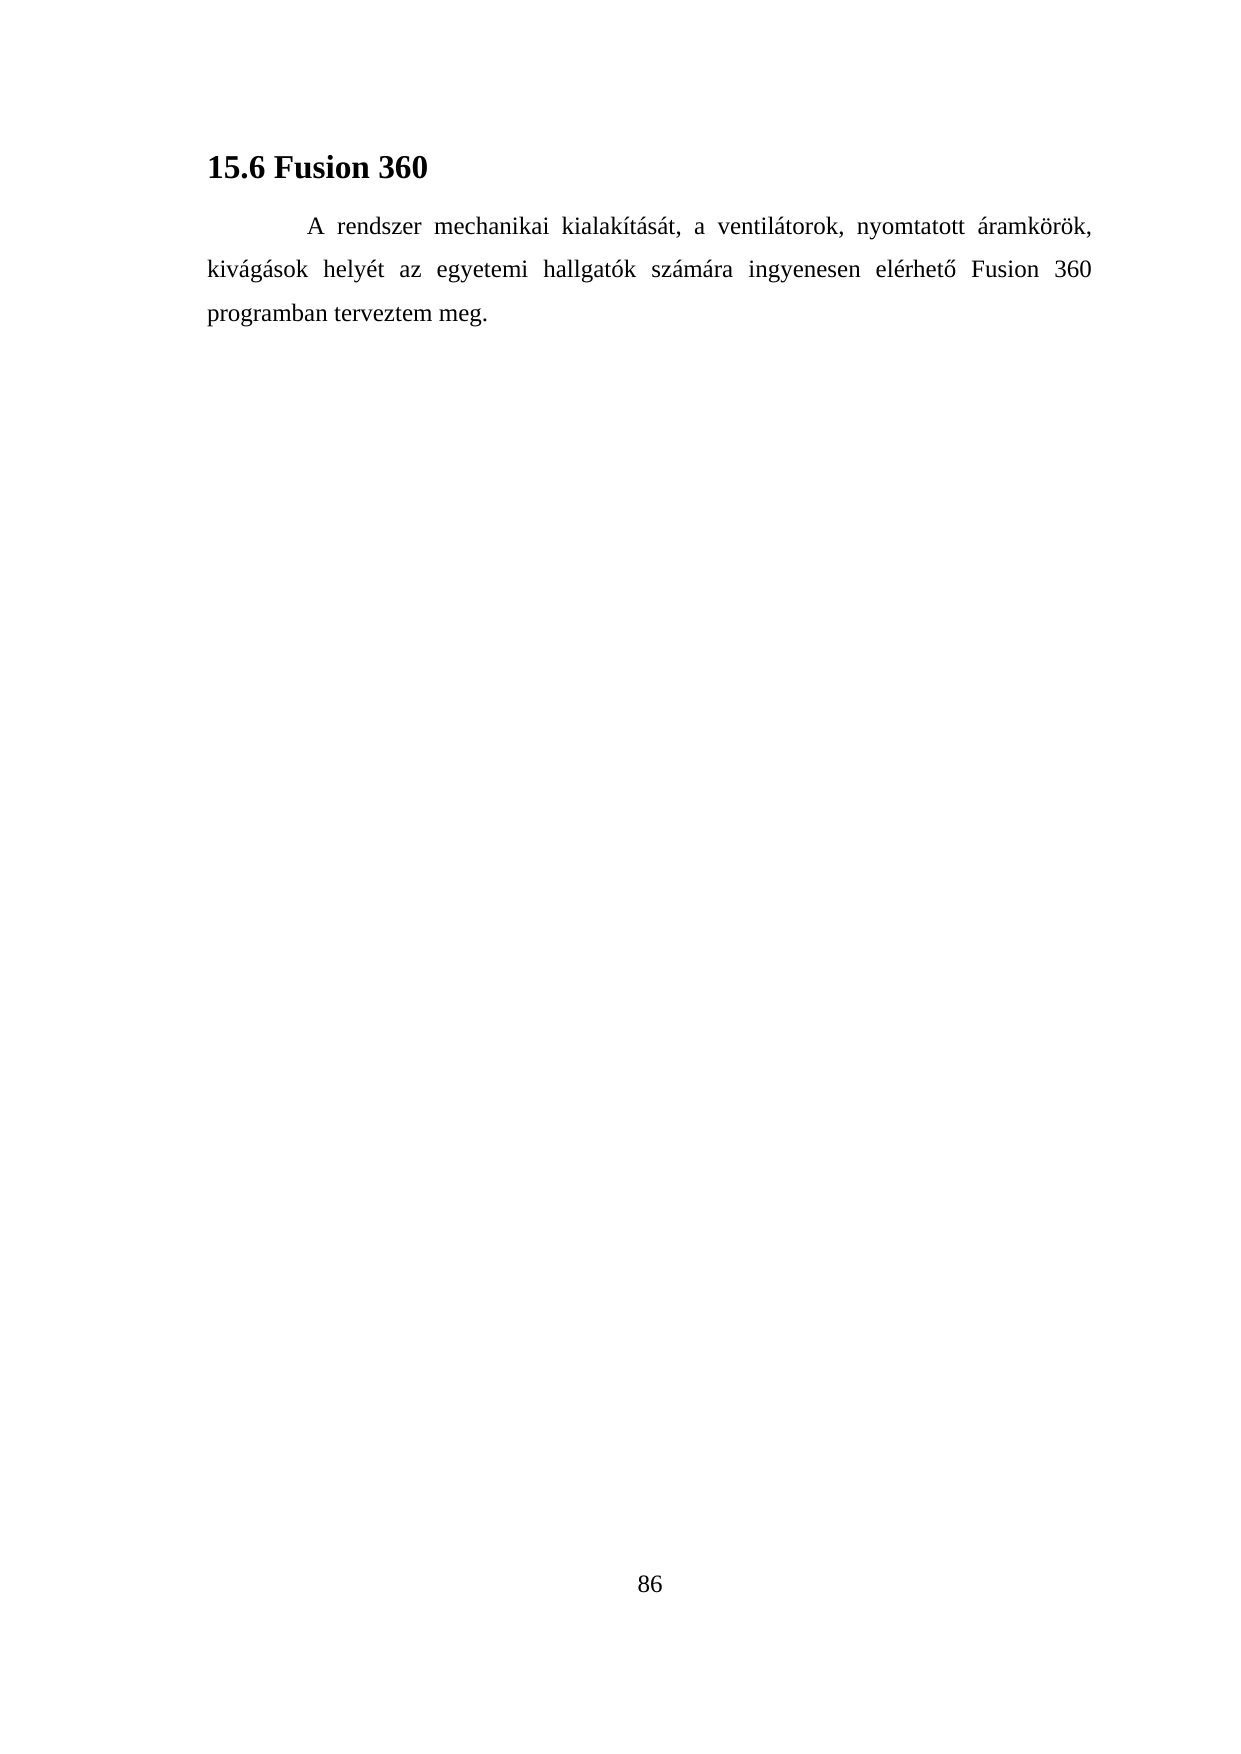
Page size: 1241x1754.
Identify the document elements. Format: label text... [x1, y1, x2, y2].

text A rendszer mechanikai kialakítását, a ventilátorok, nyomtatott áramkörök, kivágások helyét az egyetemi hallgatók számára ingyenesen elérhető Fusion 360 programban terveztem meg. [207, 211, 1092, 326]
subtitle Fusion 360 [207, 148, 1092, 186]
